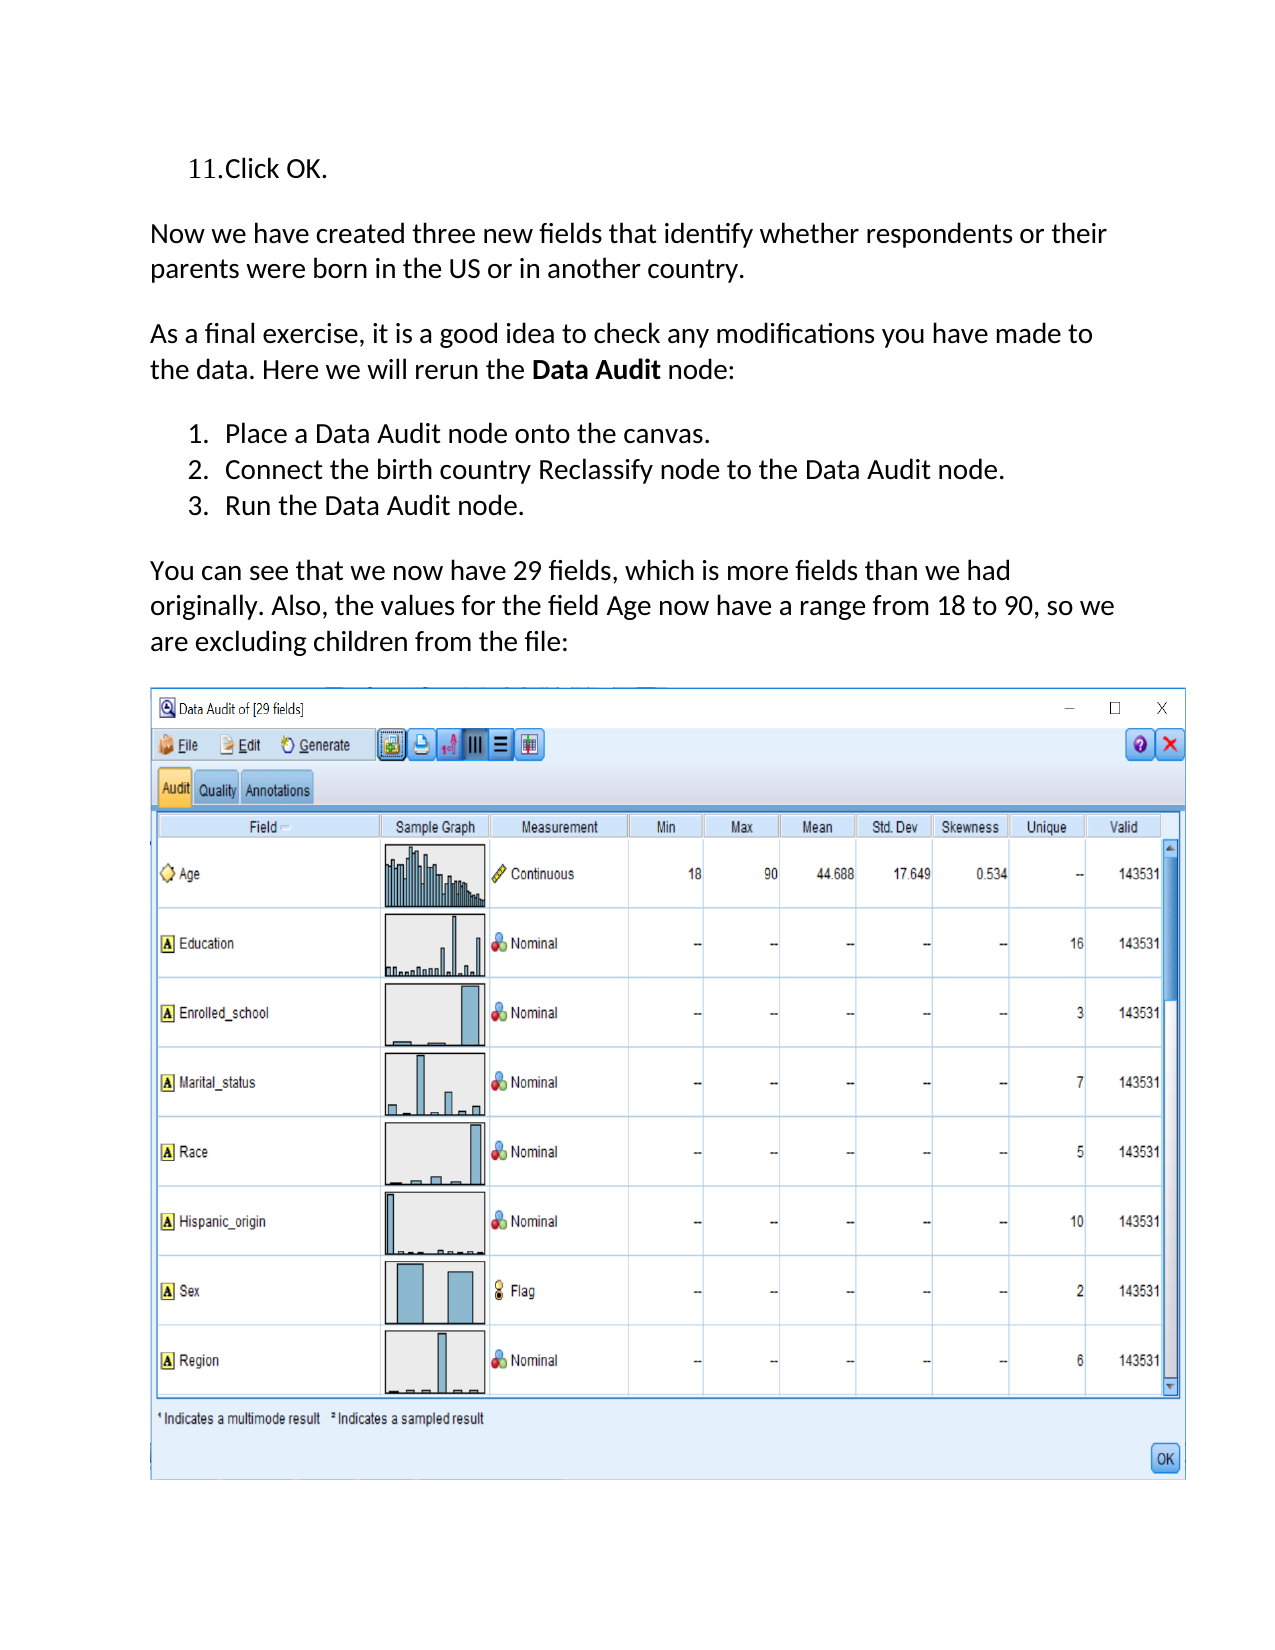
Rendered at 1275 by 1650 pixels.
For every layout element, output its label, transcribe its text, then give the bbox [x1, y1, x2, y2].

picture [150, 687, 1186, 1480]
list Click OK. [187, 150, 1125, 186]
list Run the Data Audit node. [187, 487, 1125, 522]
text You can see that we now have 29 fields, which is more fields than we had originally. Also, the values for the field Age now have a range from 18 to 90, so we are excluding children from the file: [150, 552, 1125, 658]
text As a final exercise, it is a good idea to check any modifications you have made to the data. Here we will rerun the Data Audit node: [150, 315, 1125, 386]
text Now we have created three new fields that identify whether respondents or their parents were born in the US or in another country. [150, 215, 1125, 286]
list Place a Data Audit node onto the canvas. [187, 416, 1125, 451]
list Connect the birth country Reclassify node to the Data Audit node. [187, 451, 1125, 487]
